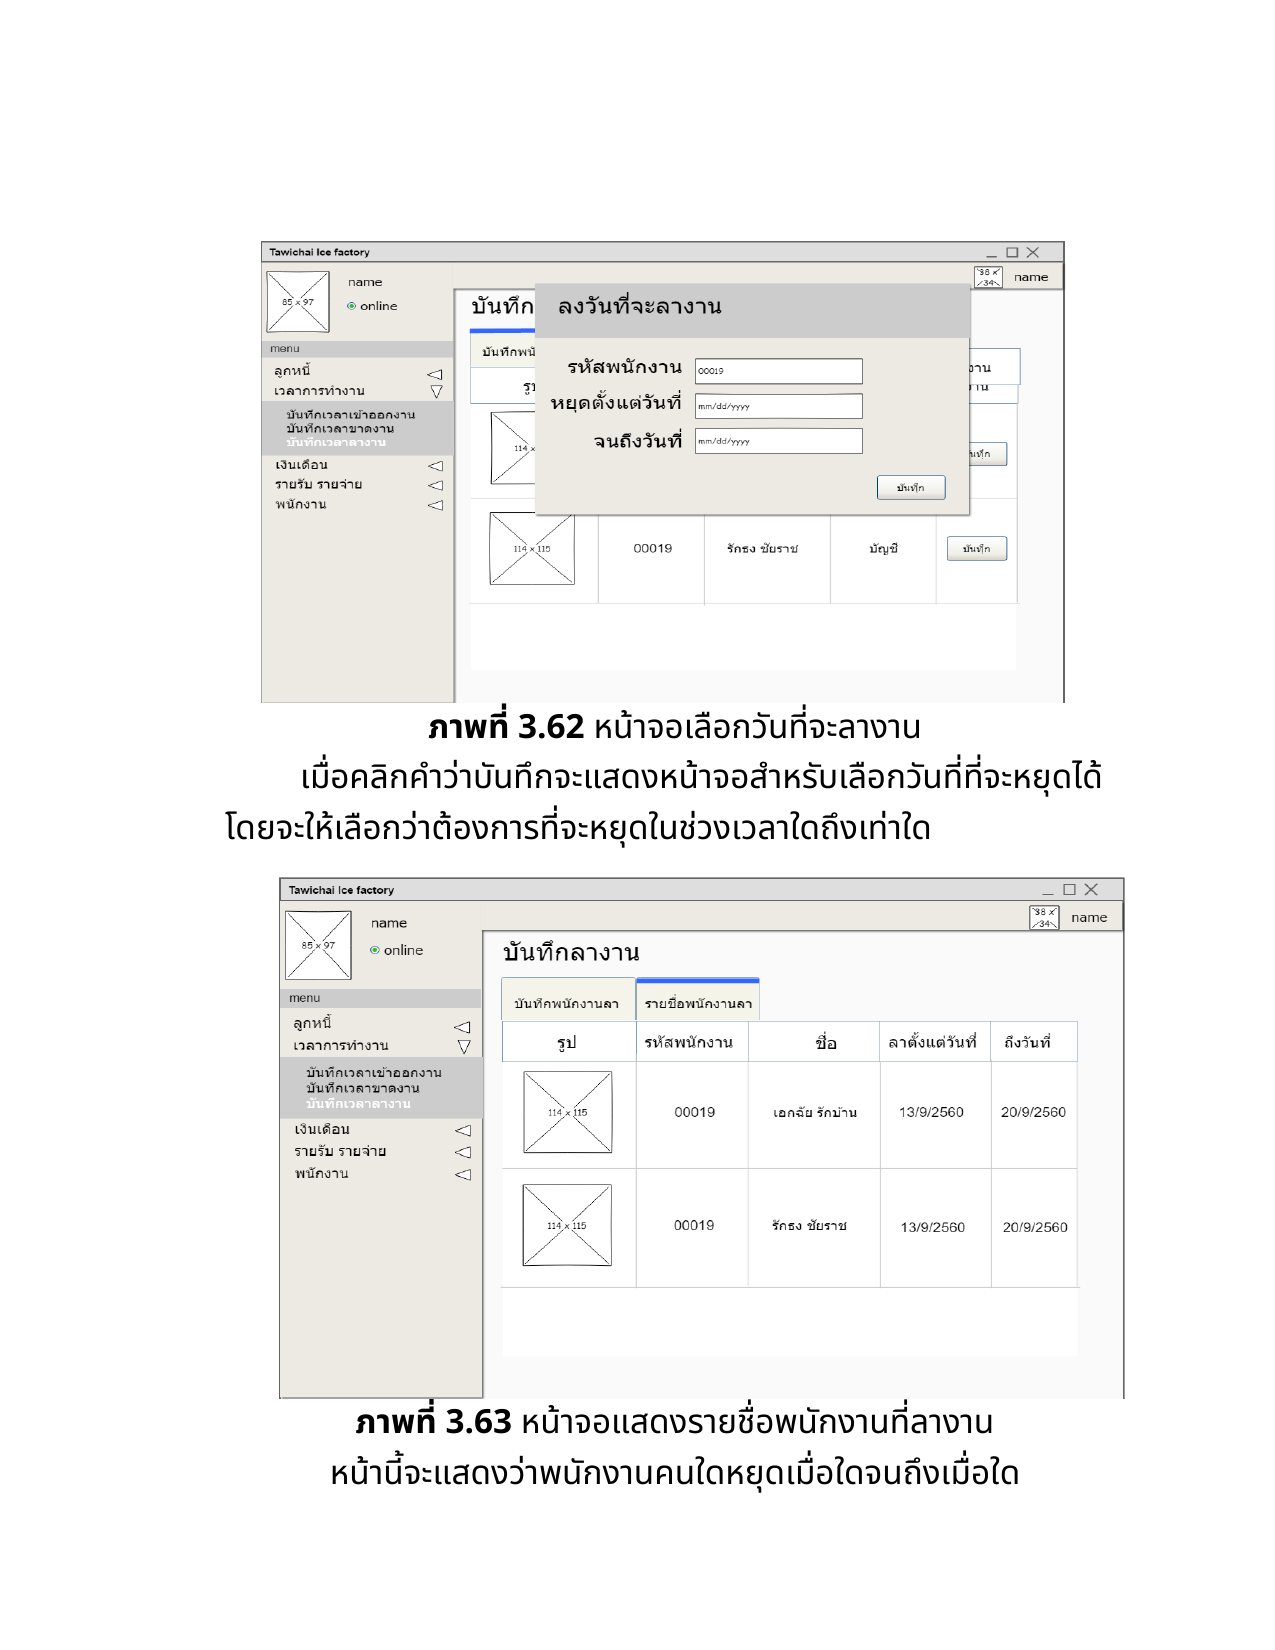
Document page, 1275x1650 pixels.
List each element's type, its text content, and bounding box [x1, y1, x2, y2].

text หน้านี้จะแสดงว่าพนักงานคนใดหยุดเมื่อใดจนถึงเมื่อใด [225, 1449, 1125, 1499]
picture [259, 234, 1068, 703]
text เมื่อคลิกคำว่าบันทึกจะแสดงหน้าจอสำหรับเลือกวันที่ที่จะหยุดได้โดยจะให้เลือกว่าต้องการที่จะหยุดในช่วงเวลาใดถึงเท่าใด [225, 753, 1125, 854]
picture [279, 873, 1125, 1399]
